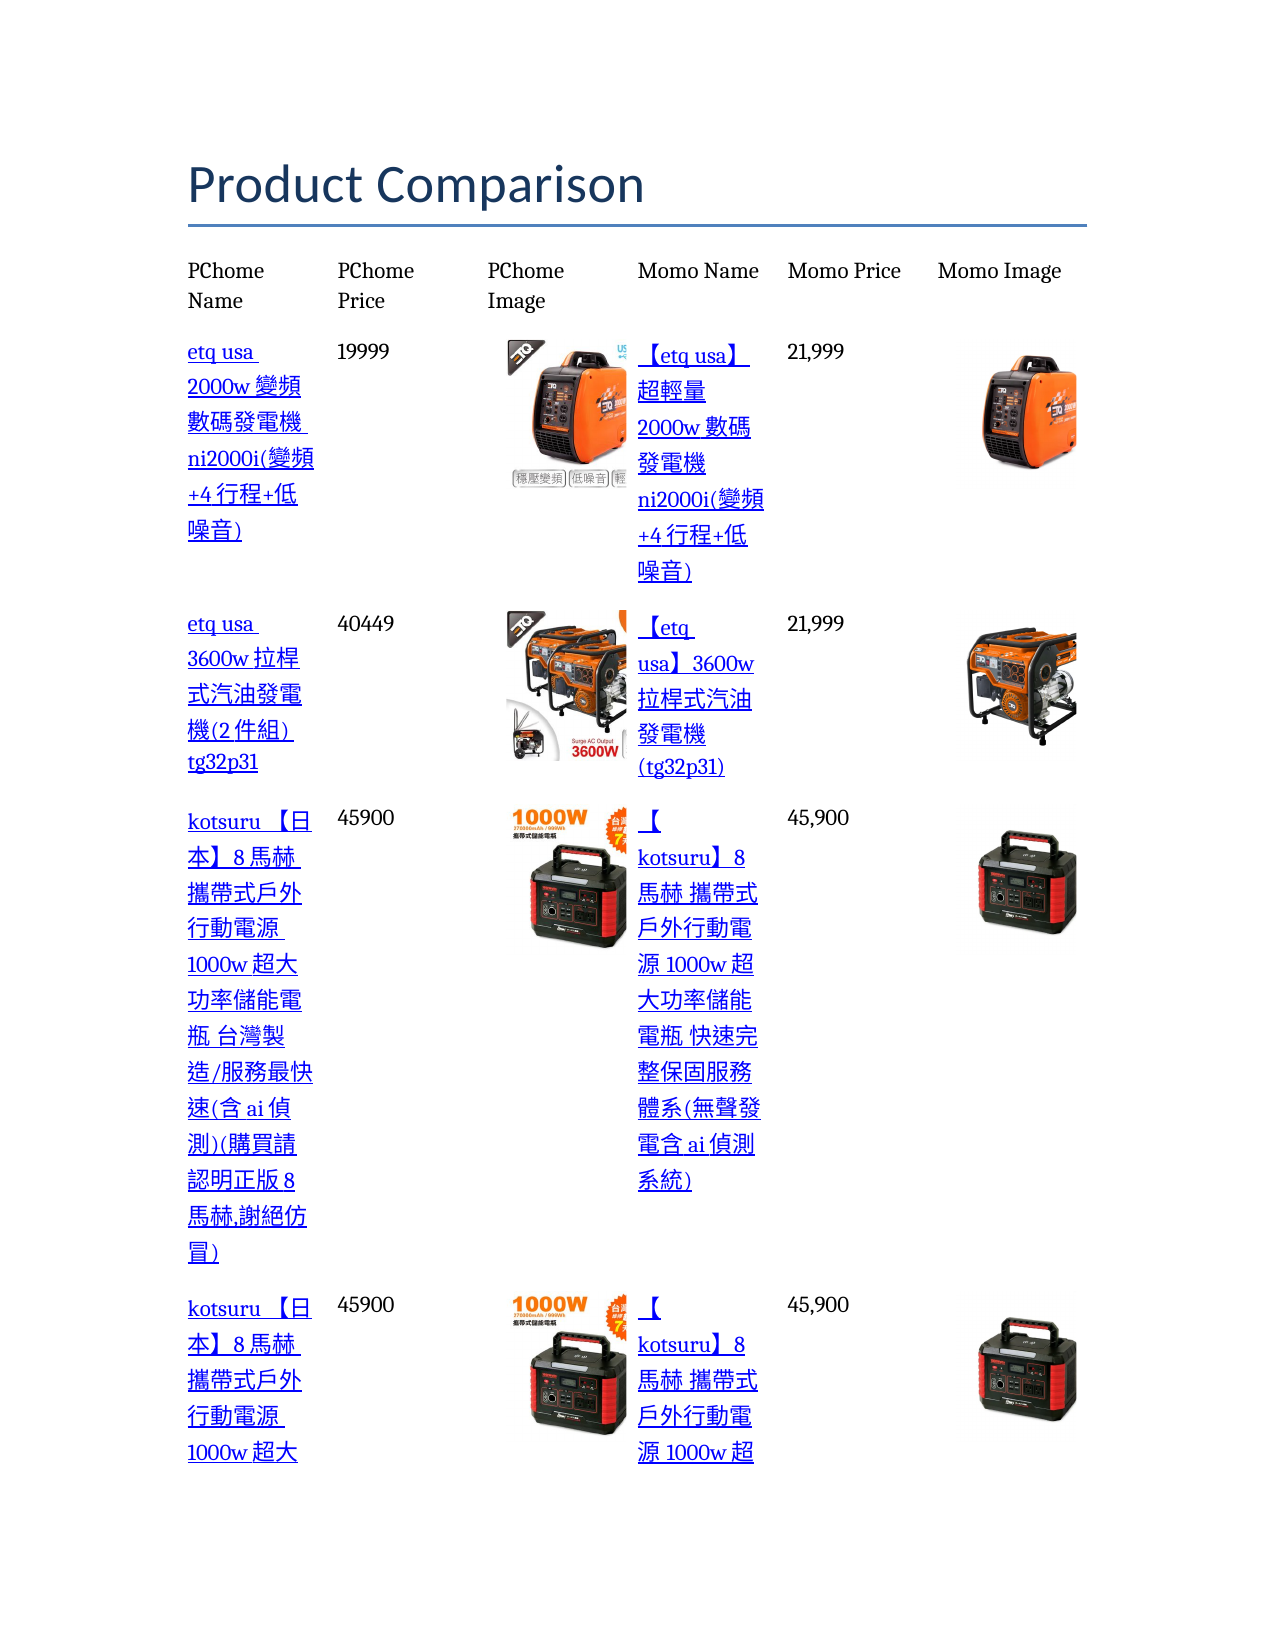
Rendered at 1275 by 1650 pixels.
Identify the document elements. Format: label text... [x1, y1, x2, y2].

table_cell [926, 611, 1076, 804]
table_cell etq usa 2000w 變頻數碼發電機 ni2000i(變頻+4行程+低噪音) [176, 339, 326, 611]
picture [956, 804, 1077, 955]
table_cell 45900 [326, 805, 476, 1292]
table_cell [926, 339, 1076, 611]
table_cell [926, 805, 1076, 1292]
table_cell 21,999 [776, 339, 926, 611]
table_cell 40449 [326, 611, 476, 804]
table_cell 45,900 [776, 805, 926, 1292]
table_header PChome Image [476, 258, 626, 339]
picture [956, 339, 1077, 489]
table_header Momo Name [626, 258, 776, 339]
picture [956, 1291, 1077, 1442]
table_cell 【etq usa】超輕量2000w數碼發電機ni2000i(變頻+4行程+低噪音) [626, 339, 776, 611]
table_cell [926, 1292, 1076, 1467]
picture [506, 804, 627, 955]
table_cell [626, 1292, 776, 1467]
table_cell 19999 [326, 339, 476, 611]
table_cell 【kotsuru】8馬赫 攜帶式戶外行動電源 1000w超大功率儲能電瓶 快速完整保固服務體系(無聲發電含ai偵測系統) [626, 805, 776, 1292]
picture [506, 1291, 627, 1442]
table_cell 21,999 [776, 611, 926, 804]
table_header PChome Name [176, 258, 326, 339]
picture [506, 339, 627, 489]
table_cell [476, 1292, 626, 1467]
table_cell [476, 339, 626, 611]
picture [506, 610, 627, 761]
table_cell 【etq usa】3600w拉桿式汽油發電機(tg32p31) [626, 611, 776, 804]
title Product Comparison [187, 150, 1087, 227]
table_cell 45,900 [776, 1292, 926, 1467]
table_header Momo Image [926, 258, 1076, 339]
table_header Momo Price [776, 258, 926, 339]
table_cell [476, 611, 626, 804]
table_cell kotsuru 【日本】8馬赫 攜帶式戶外行動電源 1000w超大功率儲能電瓶 台灣製造/服務最快速(含ai偵測)(購買請認明正版8馬赫,謝絕仿冒) [176, 805, 326, 1292]
picture [956, 610, 1077, 761]
table_cell [476, 805, 626, 1292]
table_header PChome Price [326, 258, 476, 339]
table_cell 45900 [326, 1292, 476, 1467]
table_cell etq usa 3600w拉桿式汽油發電機(2件組) tg32p31 [176, 611, 326, 804]
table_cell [176, 1292, 326, 1467]
